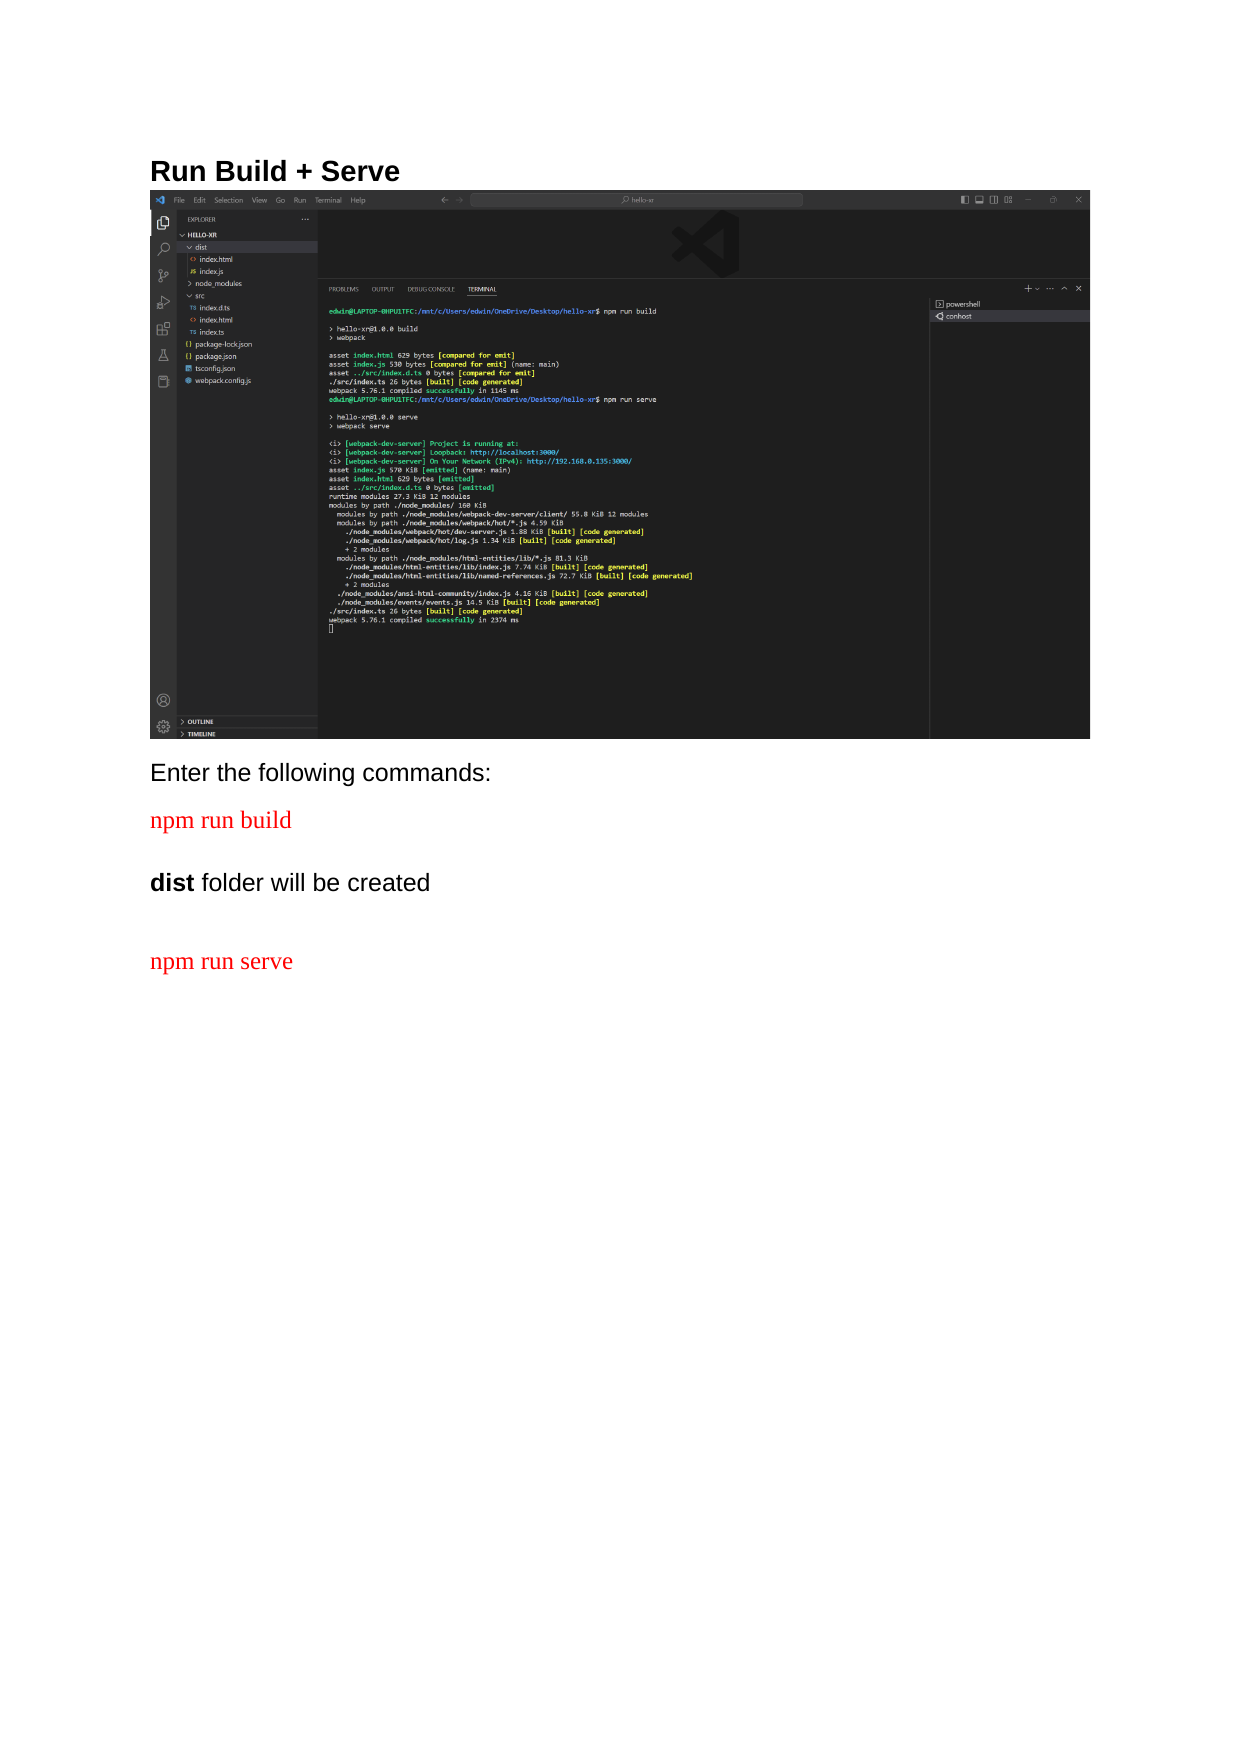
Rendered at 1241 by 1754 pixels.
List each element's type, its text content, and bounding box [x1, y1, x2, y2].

text Enter the following commands: [150, 758, 1090, 787]
text npm run serve [150, 946, 1090, 975]
subtitle Run Build + Serve [150, 154, 1090, 188]
text npm run build [150, 806, 1090, 834]
text dist folder will be created [150, 868, 1090, 896]
picture [150, 190, 1091, 739]
